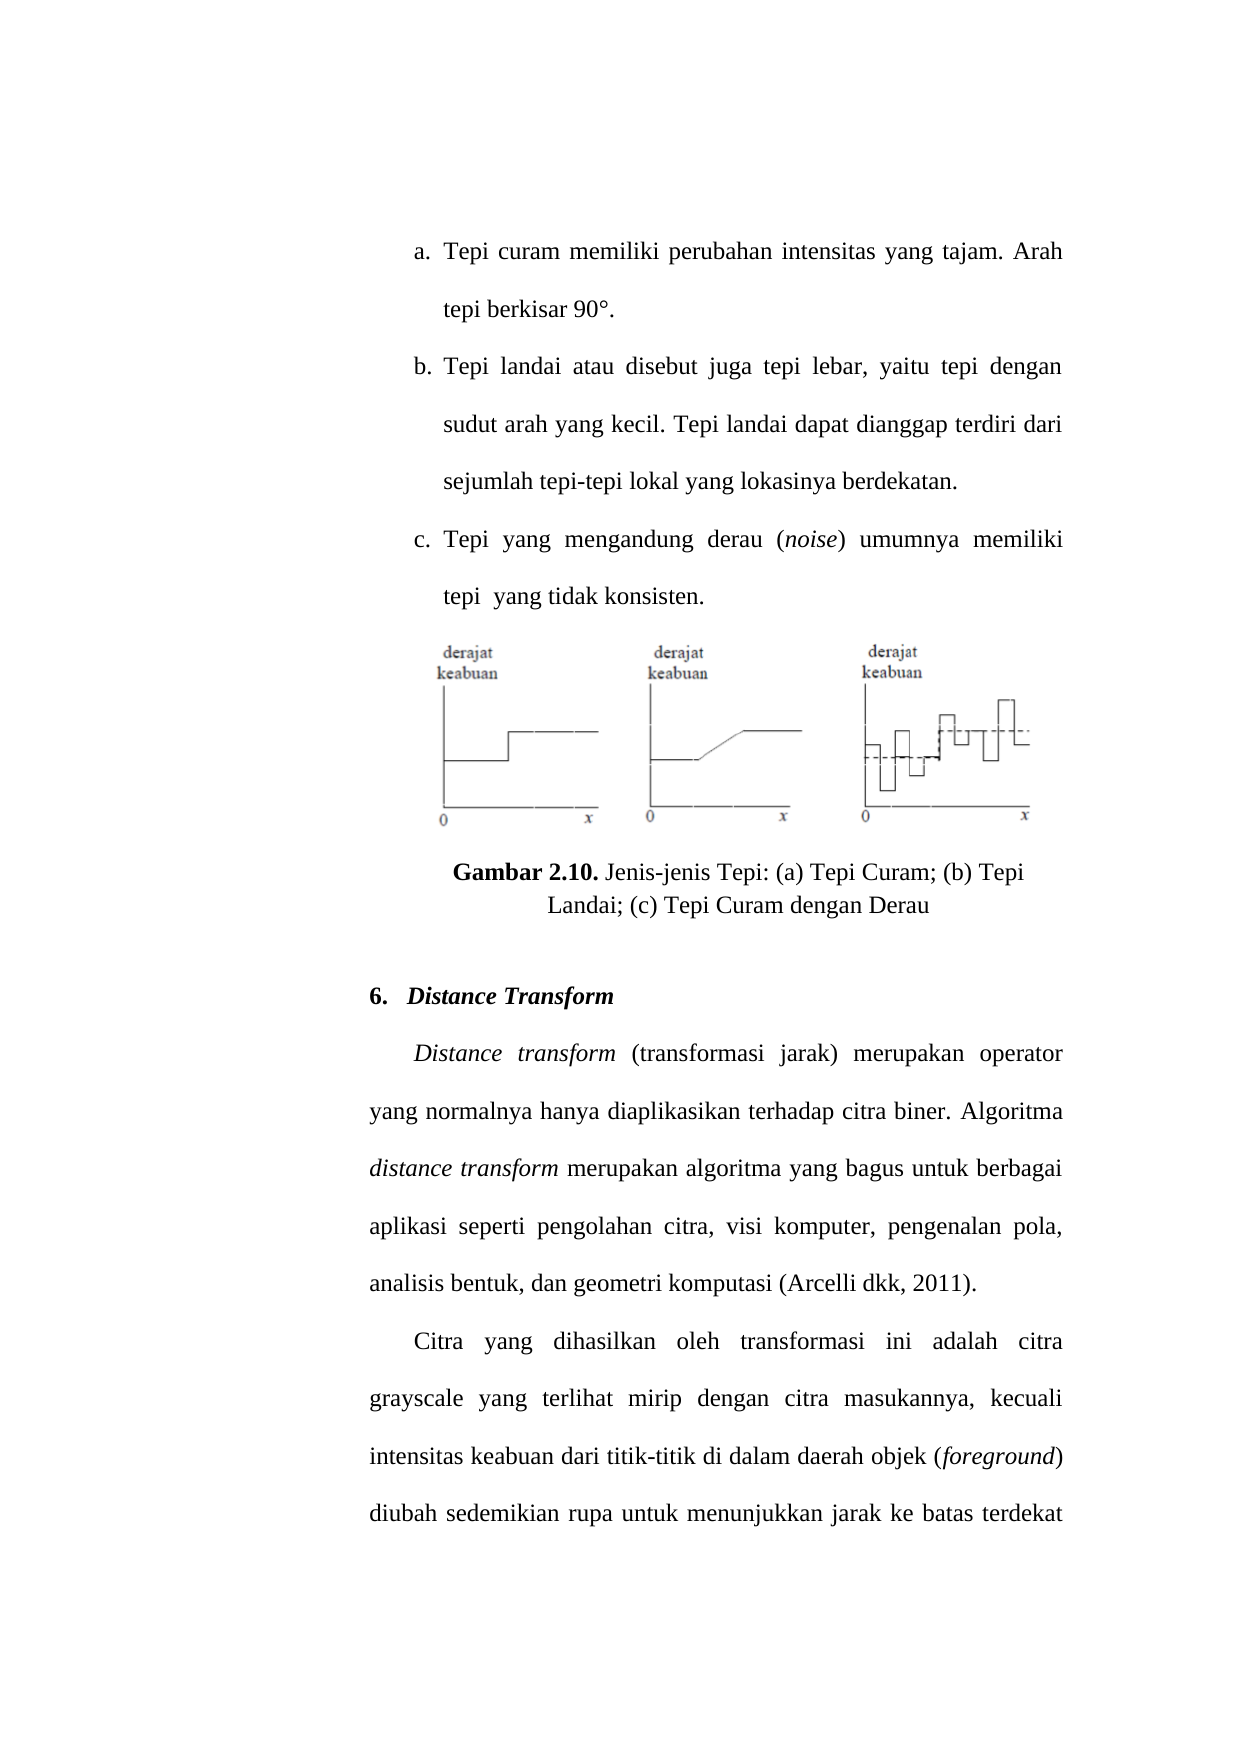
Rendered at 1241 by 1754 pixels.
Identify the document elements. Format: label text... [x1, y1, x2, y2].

list Distance Transform [369, 981, 1063, 1010]
picture [429, 638, 1047, 829]
list Tepi curam memiliki perubahan intensitas yang tajam. Arah tepi berkisar 90°. [413, 236, 1063, 322]
list Tepi landai atau disebut juga tepi lebar, yaitu tepi dengan sudut arah yang kecil. Tepi landai dapat dianggap terdiri dari sejumlah tepi-tepi lokal yang lokasinya berdekatan. [413, 351, 1063, 495]
list Distance transform (transformasi jarak) merupakan operator yang normalnya hanya diaplikasikan terhadap citra biner. Algoritma distance transform merupakan algoritma yang bagus untuk berbagai aplikasi seperti pengolahan citra, visi komputer, pengenalan pola, analisis bentuk, dan geometri komputasi (Arcelli dkk, 2011). [369, 1038, 1063, 1297]
text Gambar 2.10. Jenis-jenis Tepi: (a) Tepi Curam; (b) Tepi Landai; (c) Tepi Curam dengan Derau [413, 857, 1063, 919]
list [369, 1326, 1063, 1527]
list Tepi yang mengandung derau (noise) umumnya memiliki tepi yang tidak konsisten. [413, 524, 1063, 610]
